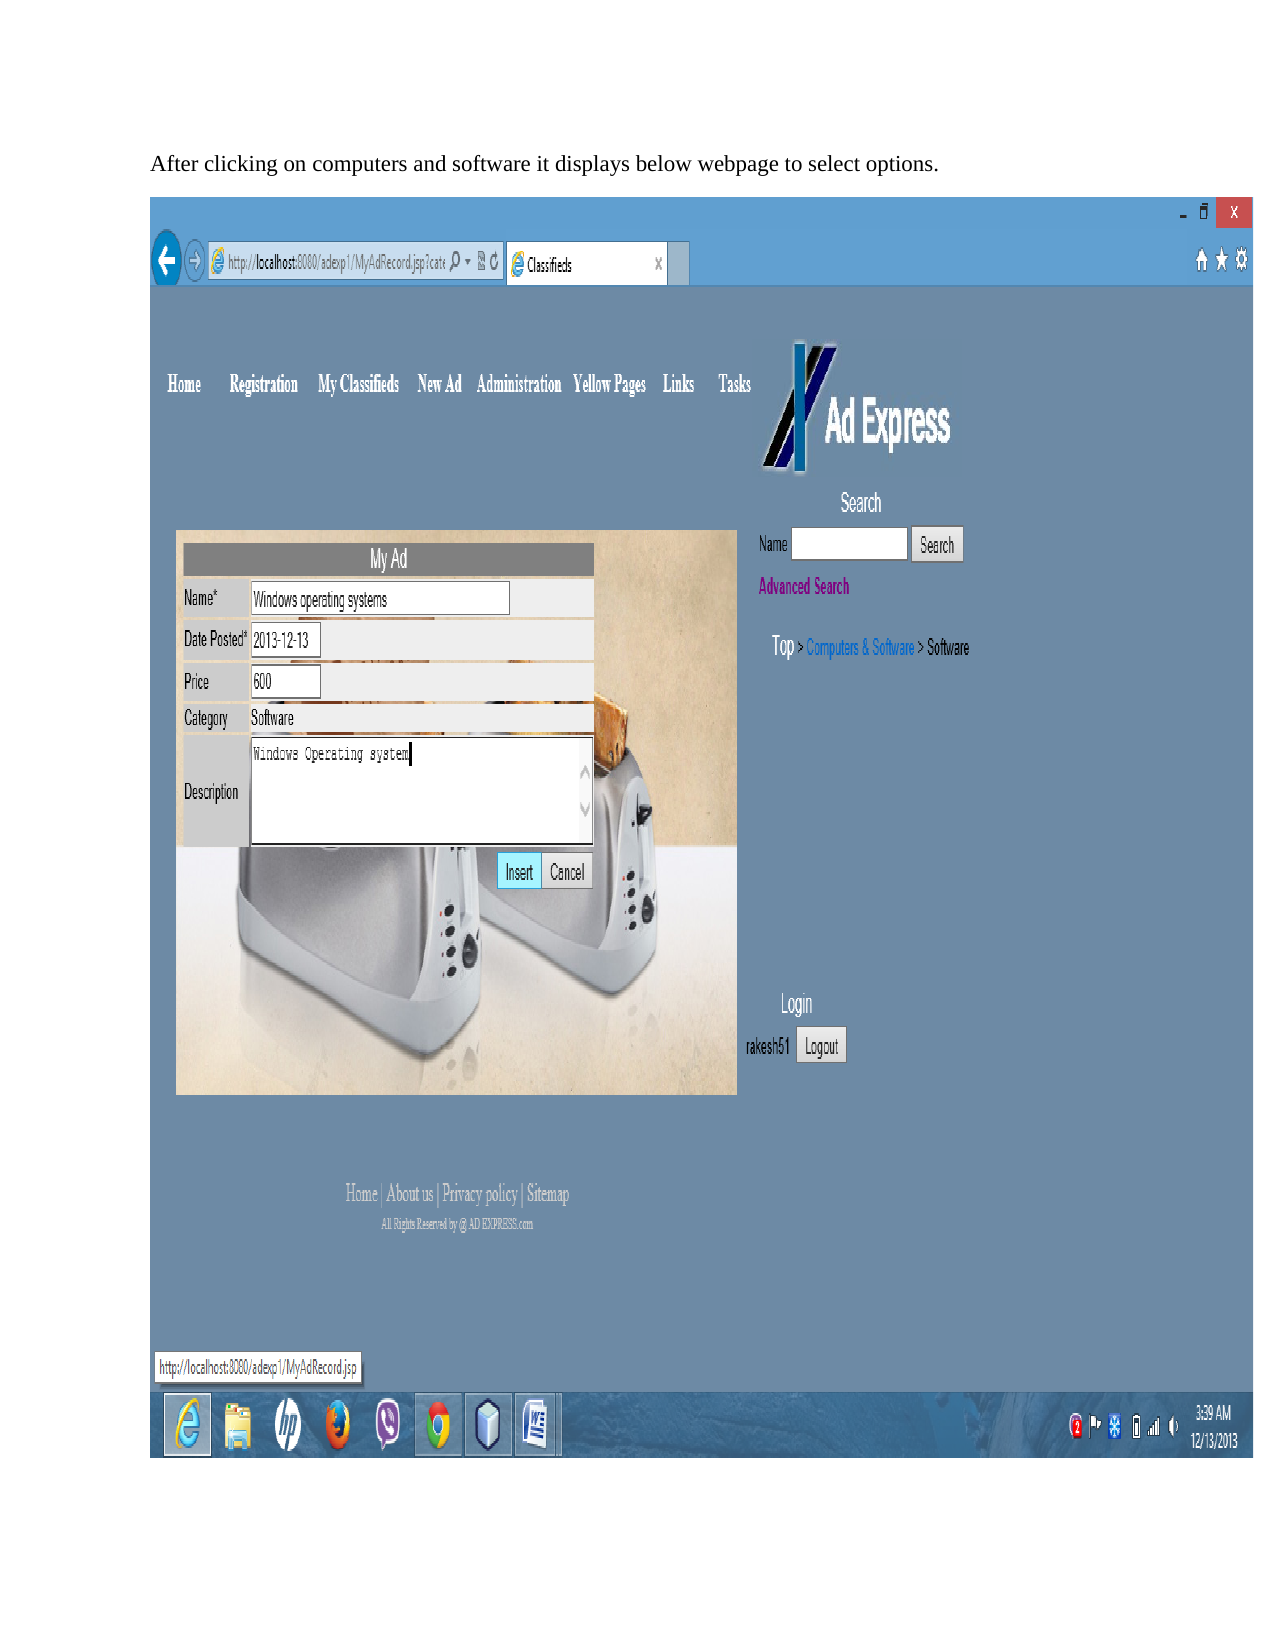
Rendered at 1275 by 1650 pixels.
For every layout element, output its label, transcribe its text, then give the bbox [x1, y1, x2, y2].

picture [150, 197, 1254, 1458]
text After clicking on computers and software it displays below webpage to select options. [150, 150, 1125, 176]
